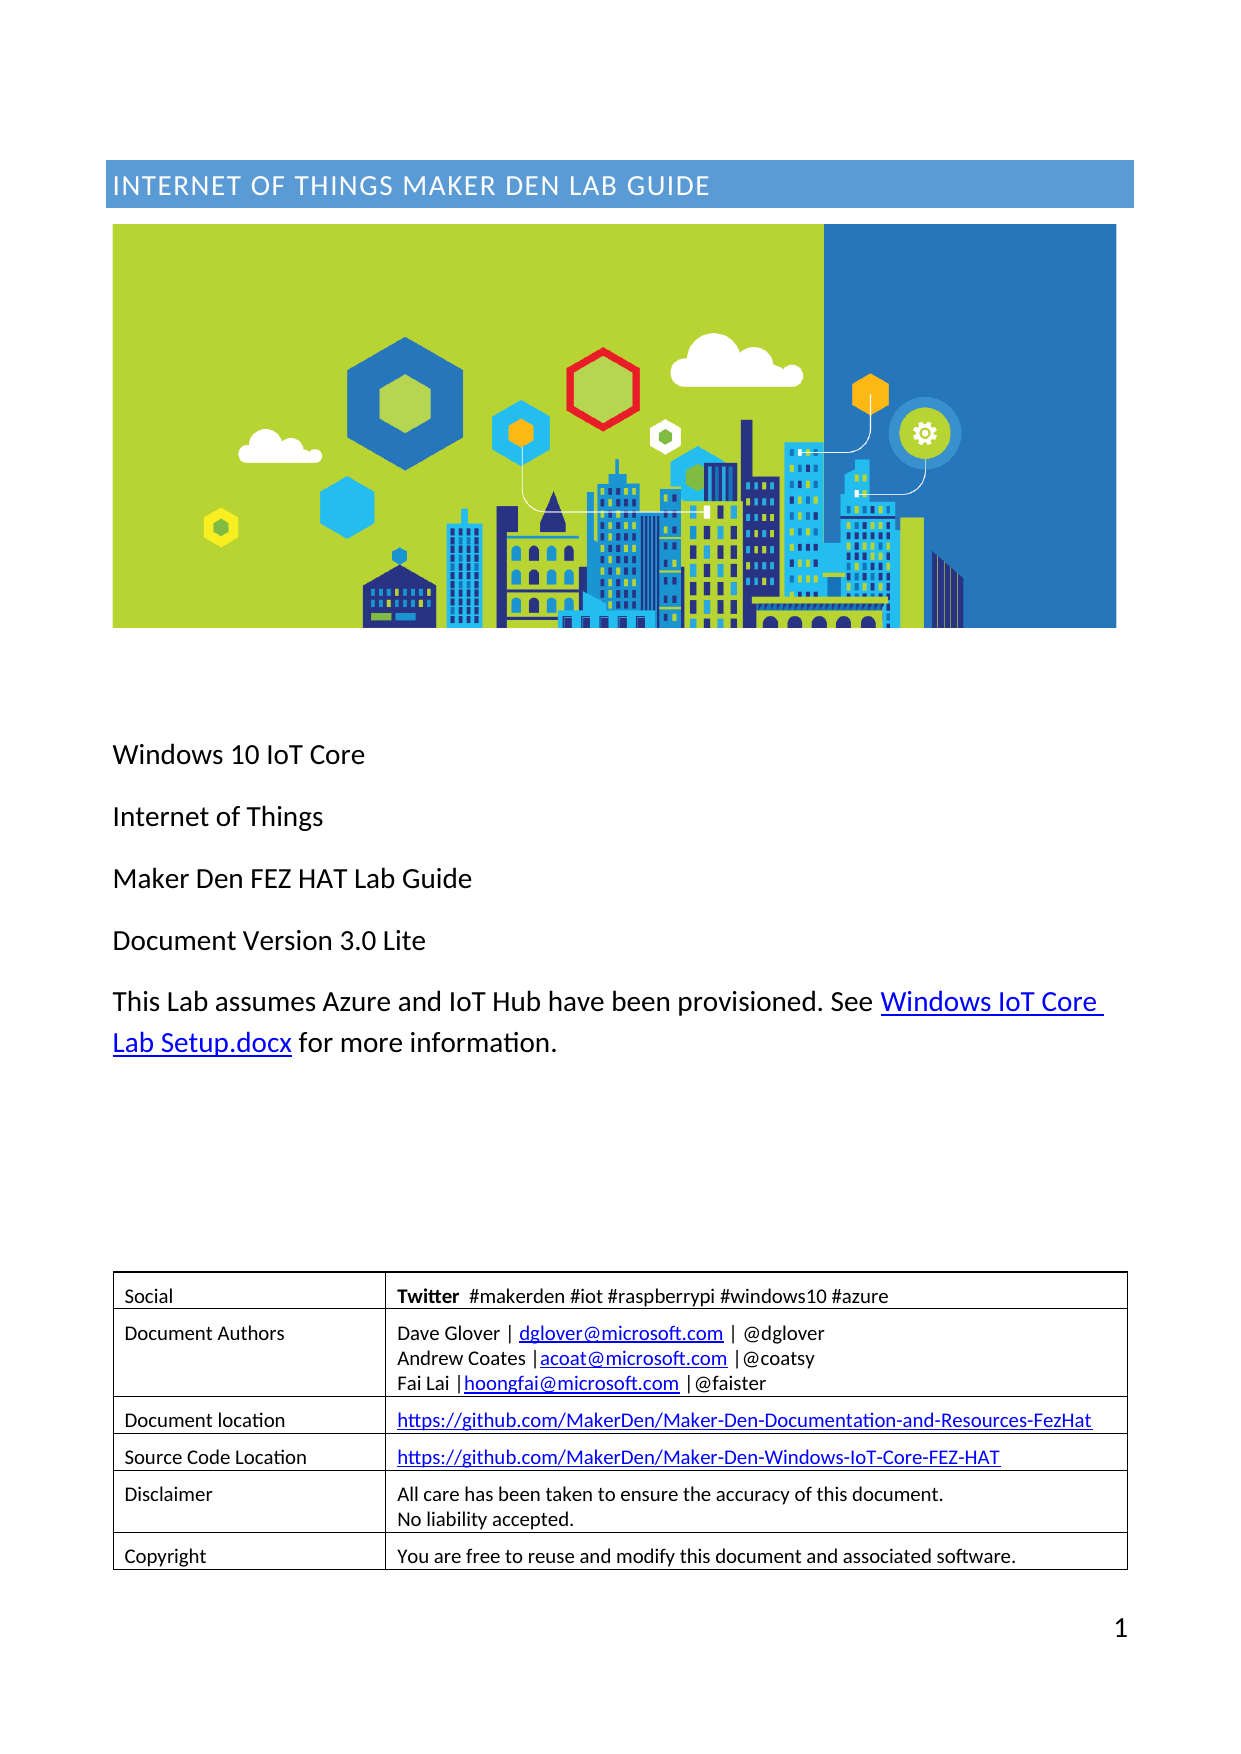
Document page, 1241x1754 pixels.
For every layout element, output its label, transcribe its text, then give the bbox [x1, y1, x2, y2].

text This Lab assumes Azure and IoT Hub have been provisioned. See Windows IoT Core Lab Setup.docx for more information. [112, 983, 1128, 1060]
table_cell Document location [114, 1397, 385, 1433]
table_cell https://github.com/MakerDen/Maker-Den-Documentation-and-Resources-FezHat [386, 1397, 1127, 1433]
table_header Social [114, 1273, 385, 1308]
table_cell https://github.com/MakerDen/Maker-Den-Windows-IoT-Core-FEZ-HAT [386, 1434, 1127, 1470]
table_cell Dave Glover | dglover@microsoft.com | @dglover Andrew Coates |acoat@microsoft.com |@coatsy Fai Lai |hoongfai@microsoft.com |@faister [386, 1309, 1127, 1396]
table_cell You are free to reuse and modify this document and associated software. [386, 1533, 1127, 1569]
text Windows 10 IoT Core [112, 736, 1128, 772]
text Maker Den FEZ HAT Lab Guide [112, 860, 1128, 895]
text Internet of Things [112, 798, 1128, 834]
table_cell Copyright [114, 1533, 385, 1569]
table_cell Document Authors [114, 1309, 385, 1396]
subtitle Internet of Things Maker Den Lab Guide [113, 167, 1128, 202]
table_header Twitter #makerden #iot #raspberrypi #windows10 #azure [386, 1273, 1127, 1308]
table_cell All care has been taken to ensure the accuracy of this document. No liability accepted. [386, 1471, 1127, 1532]
table_cell Source Code Location [114, 1434, 385, 1470]
text Document Version 3.0 Lite [112, 922, 1128, 957]
table_cell Disclaimer [114, 1471, 385, 1532]
picture [112, 224, 1117, 649]
